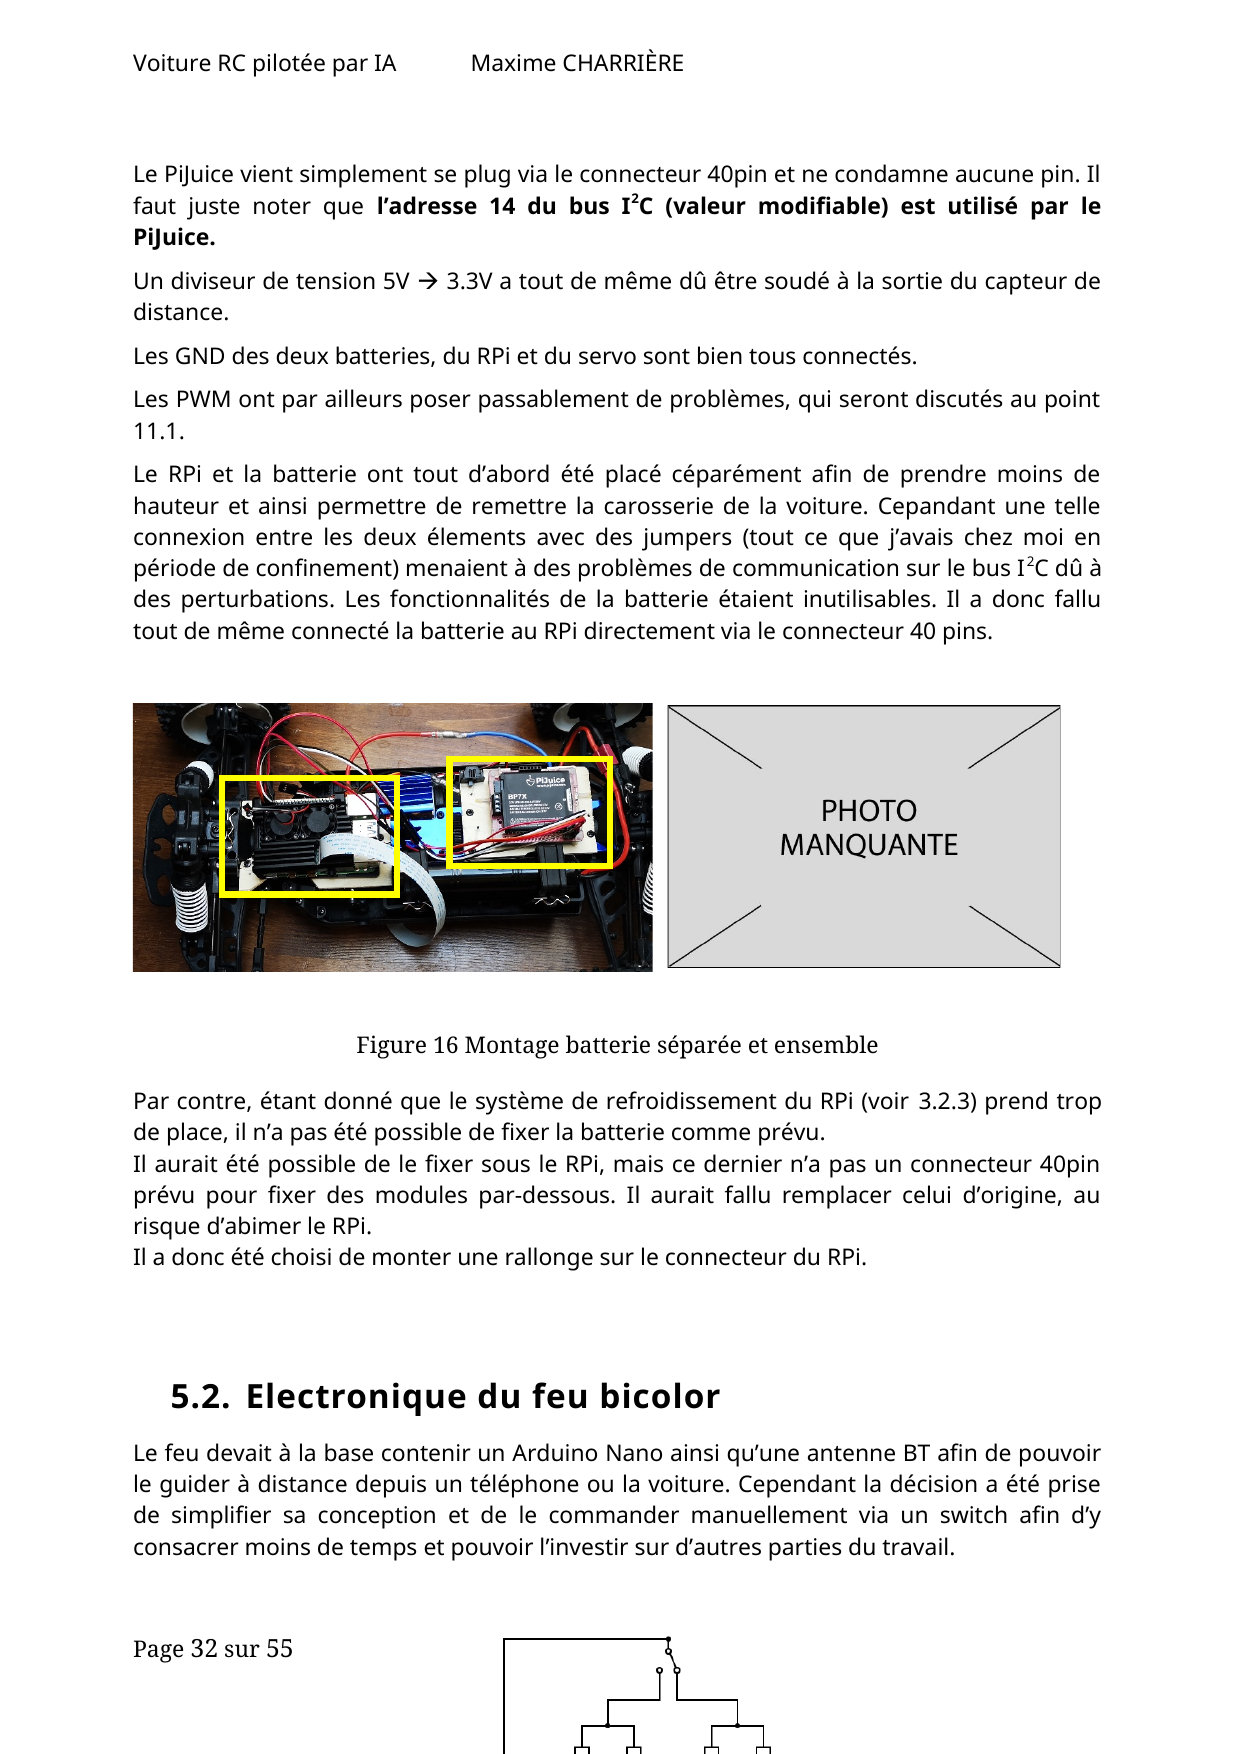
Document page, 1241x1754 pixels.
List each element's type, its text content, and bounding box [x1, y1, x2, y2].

subtitle Electronique du feu bicolor [170, 1372, 1102, 1418]
text Figure 16 Montage batterie séparée et ensemble [133, 1029, 1102, 1060]
text Le RPi et la batterie ont tout d’abord été placé céparément afin de prendre moins de hauteur et ainsi permettre de remettre la carosserie de la voiture. Cepandant une telle connexion entre les deux élements avec des jumpers (tout ce que j’avais chez moi en période de confinement) menaient à des problèmes de communication sur le bus I2C dû à des perturbations. Les fonctionnalités de la batterie étaient inutilisables. Il a donc fallu tout de même connecté la batterie au RPi directement via le connecteur 40 pins. [133, 458, 1102, 646]
text Le PiJuice vient simplement se plug via le connecteur 40pin et ne condamne aucune pin. Il faut juste noter que l’adresse 14 du bus I2C (valeur modifiable) est utilisé par le PiJuice. [133, 158, 1102, 252]
text Les GND des deux batteries, du RPi et du servo sont bien tous connectés. [133, 340, 1102, 371]
text Un diviseur de tension 5V 3.3V a tout de même dû être soudé à la sortie du capteur de distance. [133, 265, 1102, 327]
picture [132, 703, 653, 972]
text Le feu devait à la base contenir un Arduino Nano ainsi qu’une antenne BT afin de pouvoir le guider à distance depuis un téléphone ou la voiture. Cependant la décision a été prise de simplifier sa conception et de le commander manuellement via un switch afin d’y consacrer moins de temps et pouvoir l’investir sur d’autres parties du travail. [133, 1437, 1102, 1562]
text Il a donc été choisi de monter une rallonge sur le connecteur du RPi. [133, 1241, 1102, 1272]
text Les PWM ont par ailleurs poser passablement de problèmes, qui seront discutés au point 11.1. [133, 383, 1102, 446]
text Par contre, étant donné que le système de refroidissement du RPi (voir 3.2.3) prend trop de place, il n’a pas été possible de fixer la batterie comme prévu. [133, 1085, 1102, 1147]
picture [443, 1604, 789, 1754]
text Il aurait été possible de le fixer sous le RPi, mais ce dernier n’a pas un connecteur 40pin prévu pour fixer des modules par-dessous. Il aurait fallu remplacer celui d’origine, au risque d’abimer le RPi. [133, 1147, 1102, 1241]
picture [667, 705, 1061, 968]
